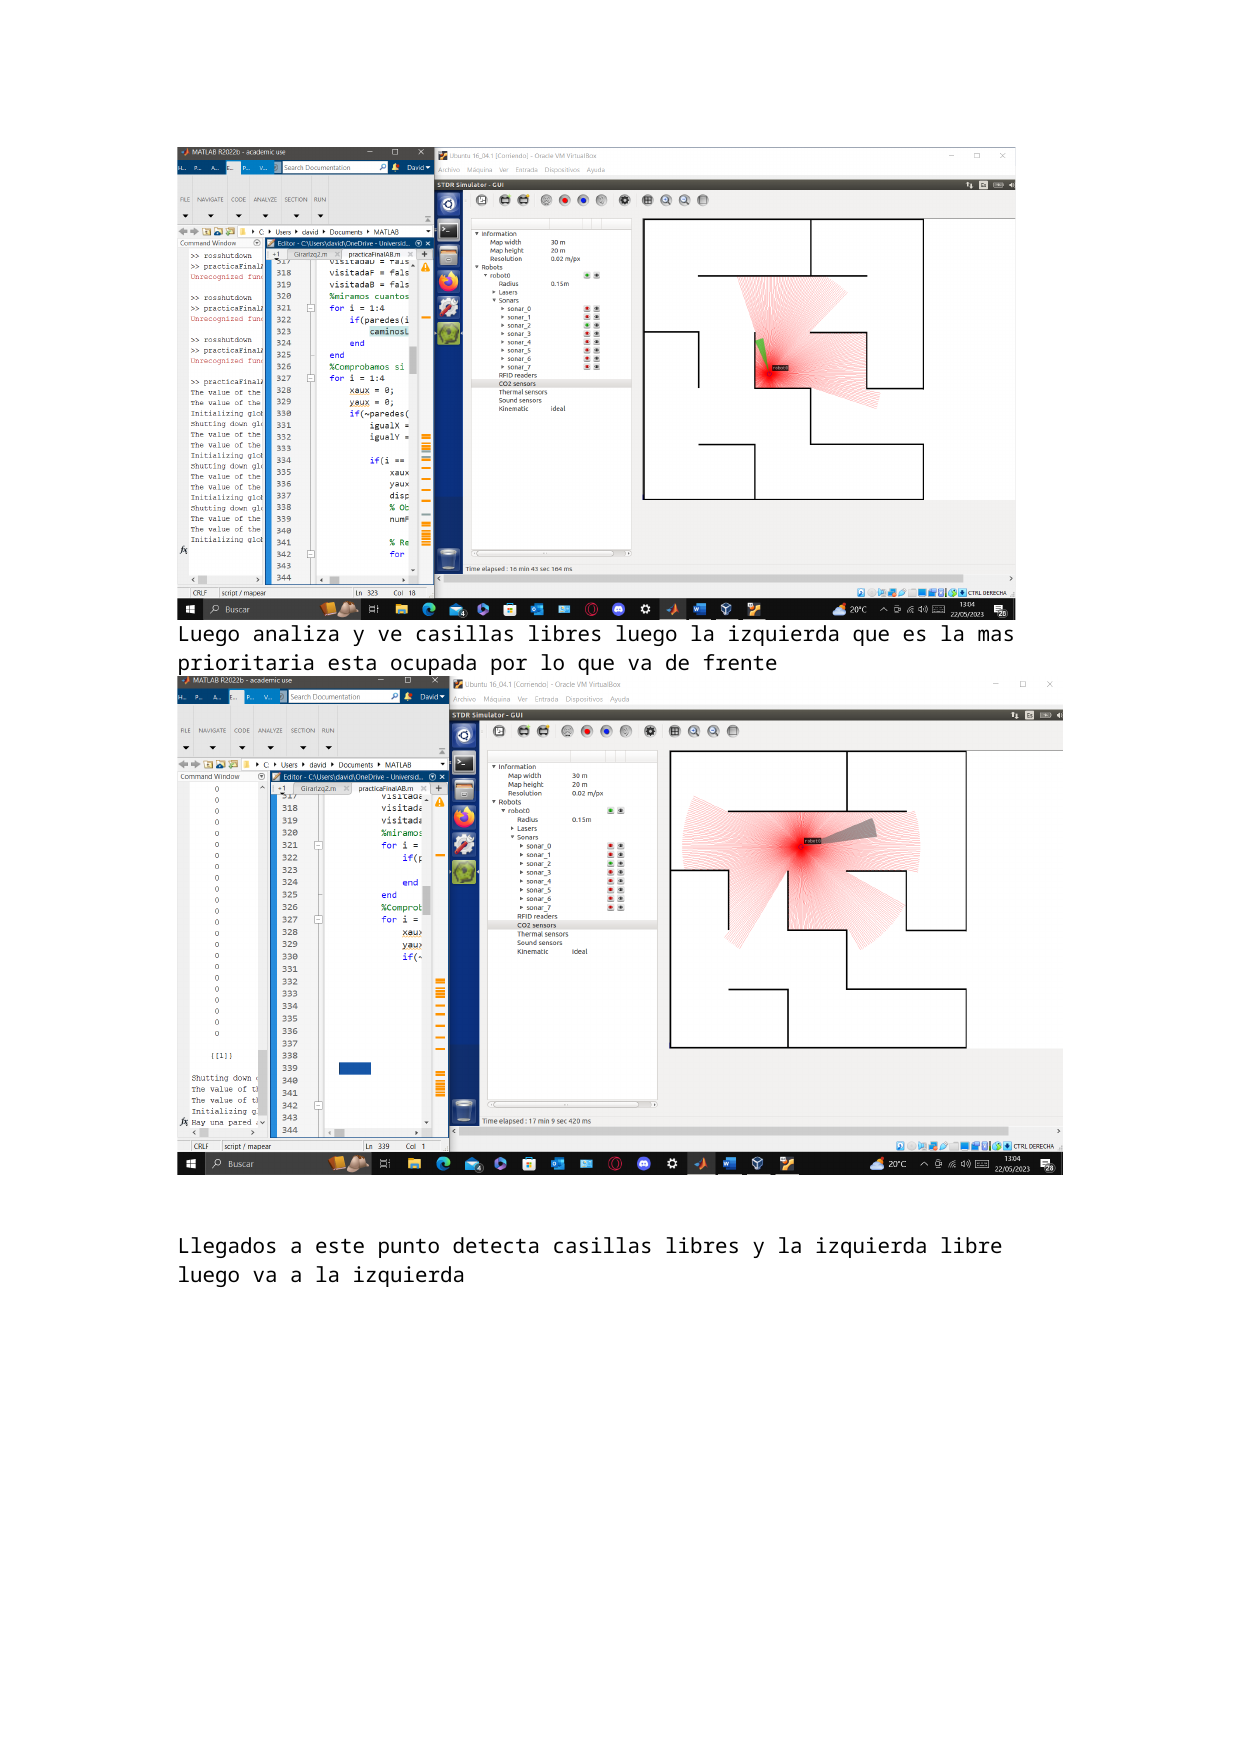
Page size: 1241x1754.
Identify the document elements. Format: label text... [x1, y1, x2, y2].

text Llegados a este punto detecta casillas libres y la izquierda libre luego va a la izquierda [177, 1231, 1063, 1288]
picture [177, 676, 1063, 1175]
text Luego analiza y ve casillas libres luego la izquierda que es la mas prioritaria esta ocupada por lo que va de frente [177, 619, 1063, 676]
picture [177, 147, 1016, 620]
